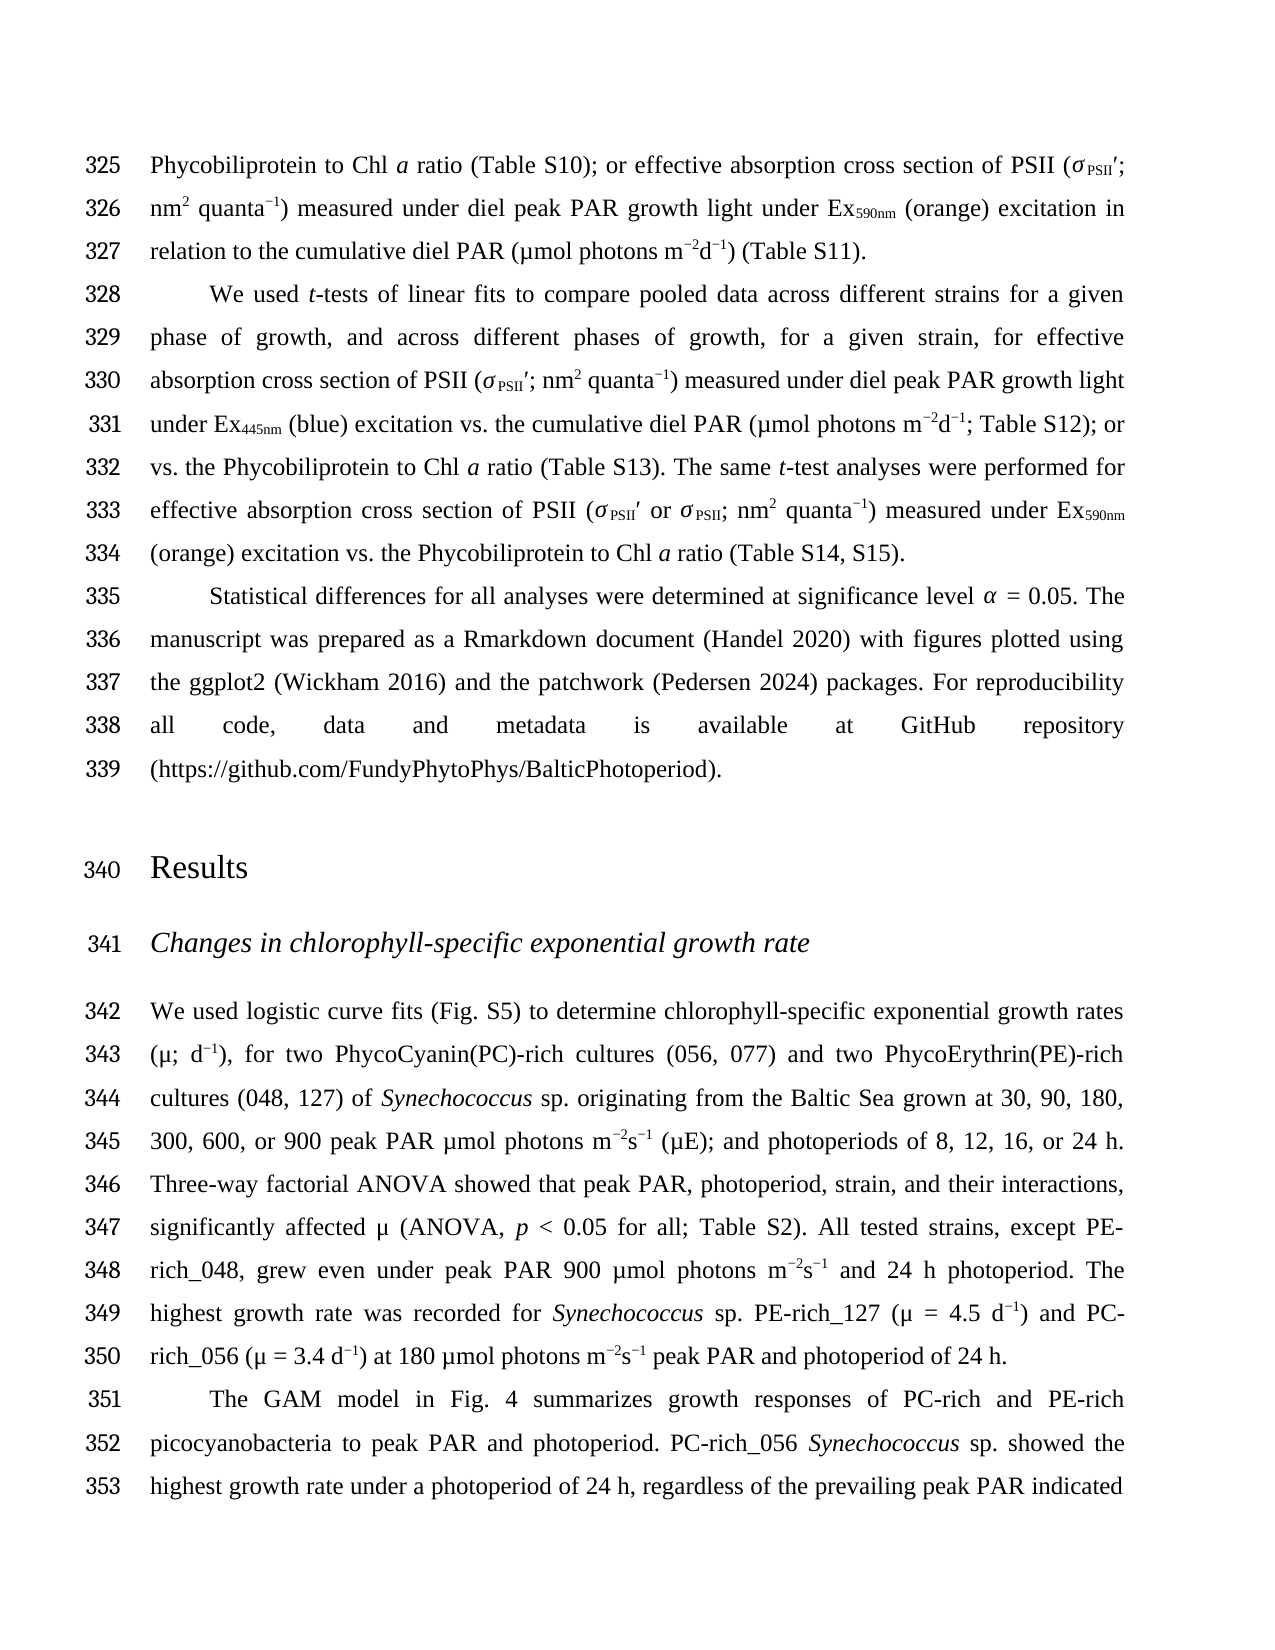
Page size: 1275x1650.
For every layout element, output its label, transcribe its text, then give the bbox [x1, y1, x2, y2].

subtitle Changes in chlorophyll-specific exponential growth rate [150, 925, 1125, 959]
text We used t-tests of linear fits to compare pooled data across different strains for a given phase of growth, and across different phases of growth, for a given strain, for effective absorption cross section of PSII (PSIIʹ; nm2 quanta−1) measured under diel peak PAR growth light under Ex445nm (blue) excitation vs. the cumulative diel PAR (µmol photons m−2d−1; Table S12); or vs. the Phycobiliprotein to Chl a ratio (Table S13). The same t-test analyses were performed for effective absorption cross section of PSII (PSII′ or PSII; nm2 quanta−1) measured under Ex590nm (orange) excitation vs. the Phycobiliprotein to Chl a ratio (Table S14, S15). [150, 279, 1125, 567]
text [150, 1384, 1125, 1499]
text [150, 150, 1125, 265]
text We used logistic curve fits (Fig. S5) to determine chlorophyll-specific exponential growth rates (μ; d−1), for two PhycoCyanin(PC)-rich cultures (056, 077) and two PhycoErythrin(PE)-rich cultures (048, 127) of Synechococcus sp. originating from the Baltic Sea grown at 30, 90, 180, 300, 600, or 900 peak PAR µmol photons m−2s−1 (µE); and photoperiods of 8, 12, 16, or 24 h. Three-way factorial ANOVA showed that peak PAR, photoperiod, strain, and their interactions, significantly affected μ (ANOVA, p < 0.05 for all; Table S2). All tested strains, except PE-rich_048, grew even under peak PAR 900 µmol photons m−2s−1 and 24 h photoperiod. The highest growth rate was recorded for Synechococcus sp. PE-rich_127 (μ = 4.5 d−1) and PC-rich_056 (μ = 3.4 d−1) at 180 µmol photons m−2s−1 peak PAR and photoperiod of 24 h. [150, 996, 1125, 1370]
text Statistical differences for all analyses were determined at significance level = 0.05. The manuscript was prepared as a Rmarkdown document (Handel 2020) with figures plotted using the ggplot2 (Wickham 2016) and the patchwork (Pedersen 2024) packages. For reproducibility all code, data and metadata is available at GitHub repository (https://github.com/FundyPhytoPhys/BalticPhotoperiod). [150, 581, 1125, 782]
subtitle Results [150, 847, 1125, 885]
